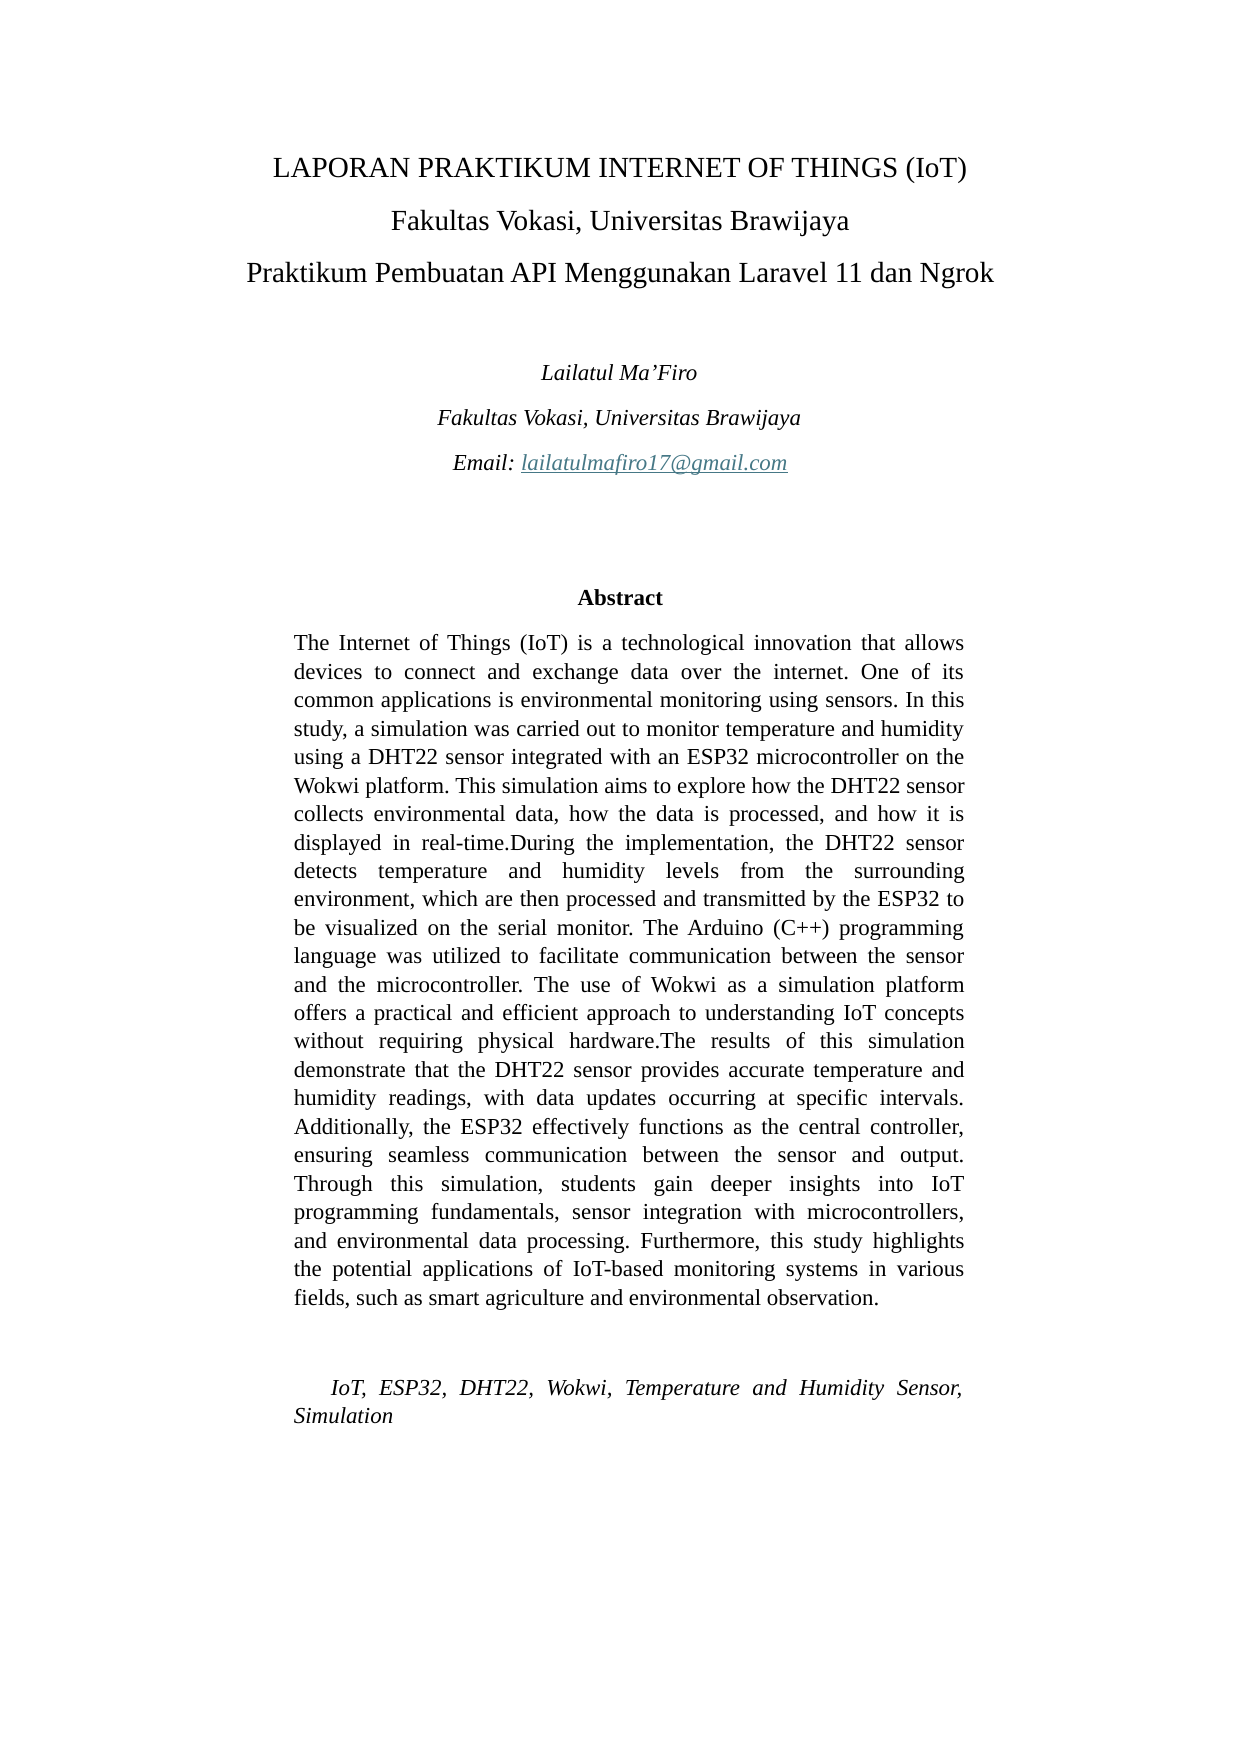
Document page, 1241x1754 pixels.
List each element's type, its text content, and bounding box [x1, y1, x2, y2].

text Email: lailatulmafiro17@gmail.com [150, 449, 1090, 475]
table_header The Internet of Things (IoT) is a technological innovation that allows devices to connect and exchange data over the internet. One of its common applications is environmental monitoring using sensors. In this study, a simulation was carried out to monitor temperature and humidity using a DHT22 sensor integrated with an ESP32 microcontroller on the Wokwi platform. This simulation aims to explore how the DHT22 sensor collects environmental data, how the data is processed, and how it is displayed in real-time.During the implementation, the DHT22 sensor detects temperature and humidity levels from the surrounding environment, which are then processed and transmitted by the ESP32 to be visualized on the serial monitor. The Arduino (C++) programming language was utilized to facilitate communication between the sensor and the microcontroller. The use of Wokwi as a simulation platform offers a practical and efficient approach to understanding IoT concepts without requiring physical hardware.The results of this simulation demonstrate that the DHT22 sensor provides accurate temperature and humidity readings, with data updates occurring at specific intervals. Additionally, the ESP32 effectively functions as the central controller, ensuring seamless communication between the sensor and output. Through this simulation, students gain deeper insights into IoT programming fundamentals, sensor integration with microcontrollers, and environmental data processing. Furthermore, this study highlights the potential applications of IoT-based monitoring systems in various fields, such as smart agriculture and environmental observation. IoT, ESP32, DHT22, Wokwi, Temperature and Humidity Sensor, Simulation [283, 630, 976, 1447]
text Fakultas Vokasi, Universitas Brawijaya [150, 203, 1090, 236]
text LAPORAN PRAKTIKUM INTERNET OF THINGS (IoT) [150, 150, 1090, 183]
text Abstract [150, 584, 1090, 611]
text Fakultas Vokasi, Universitas Brawijaya [150, 404, 1090, 430]
text Lailatul Ma’Firo [150, 359, 1090, 385]
text Praktikum Pembuatan API Menggunakan Laravel 11 dan Ngrok [150, 256, 1090, 289]
